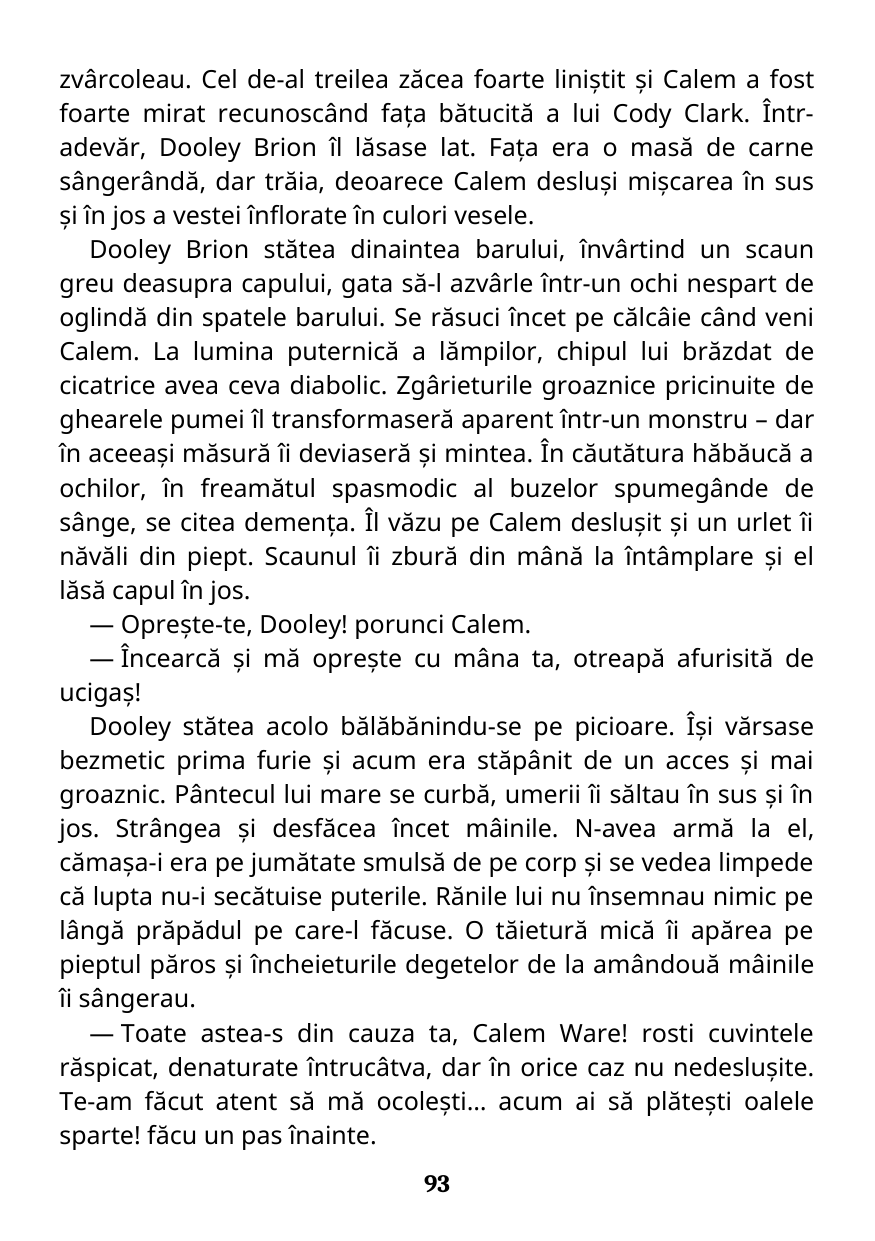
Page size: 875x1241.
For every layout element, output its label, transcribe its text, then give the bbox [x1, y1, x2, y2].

text Dooley Brion stătea dinaintea barului, învârtind un scaun greu deasupra capului, gata să-l azvârle într-un ochi nespart de oglindă din spatele barului. Se răsuci încet pe călcâie când veni Calem. La lumina puternică a lămpilor, chipul lui brăzdat de cicatrice avea ceva diabolic. Zgârieturile groaznice pricinuite de ghearele pumei îl transformaseră aparent într-un monstru – dar în aceeaşi măsură îi deviaseră şi mintea. În căutătura hăbăucă a ochilor, în freamătul spasmodic al buzelor spumegânde de sânge, se citea demenţa. Îl văzu pe Calem desluşit şi un urlet îi năvăli din piept. Scaunul îi zbură din mână la întâmplare şi el lăsă capul în jos. [59, 232, 815, 606]
text — Încearcă şi mă opreşte cu mâna ta, otreapă afurisită de ucigaş! [59, 641, 815, 709]
text Dooley stătea acolo bălăbănindu-se pe picioare. Îşi vărsase bezmetic prima furie şi acum era stăpânit de un acces şi mai groaznic. Pântecul lui mare se curbă, umerii îi săltau în sus şi în jos. Strângea şi desfăcea încet mâinile. N-avea armă la el, cămaşa-i era pe jumătate smulsă de pe corp şi se vedea limpede că lupta nu-i secătuise puterile. Rănile lui nu însemnau nimic pe lângă prăpădul pe care-l făcuse. O tăietură mică îi apărea pe pieptul păros şi încheieturile degetelor de la amândouă mâinile îi sângerau. [59, 709, 815, 1015]
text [59, 61, 815, 232]
text — Opreşte-te, Dooley! porunci Calem. [59, 606, 815, 641]
text — Toate astea-s din cauza ta, Calem Ware! rosti cuvintele răspicat, denaturate întrucâtva, dar în orice caz nu nedesluşite. Te-am făcut atent să mă ocoleşti… acum ai să plăteşti oalele sparte! făcu un pas înainte. [59, 1015, 815, 1151]
